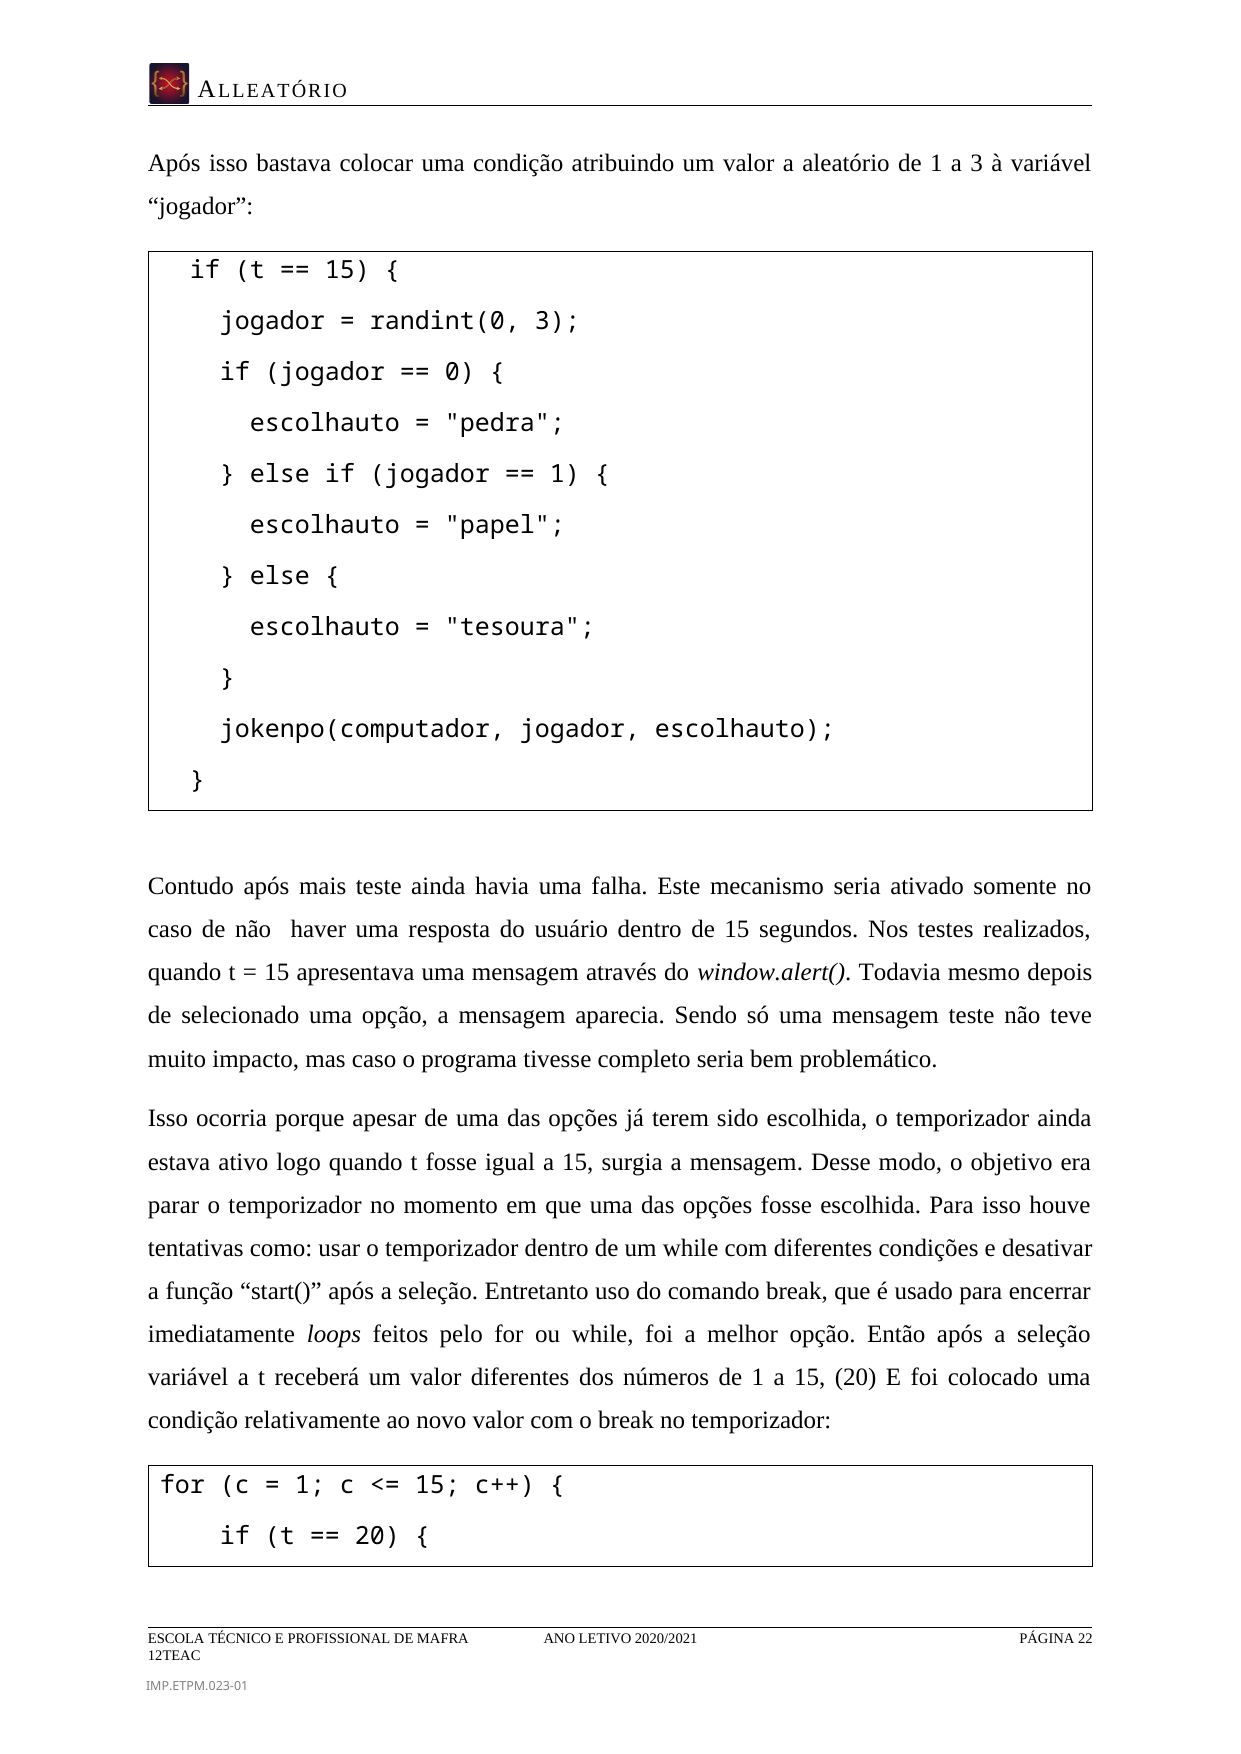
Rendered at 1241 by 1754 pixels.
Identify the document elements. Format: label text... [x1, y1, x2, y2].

table_header if (t == 15) { jogador = randint(0, 3); if (jogador == 0) { escolhauto = "pedra"; } else if (jogador == 1) { escolhauto = "papel"; } else { escolhauto = "tesoura"; } jokenpo(computador, jogador, escolhauto); } [149, 252, 1092, 810]
picture [149, 63, 190, 104]
text Contudo após mais teste ainda havia uma falha. Este mecanismo seria ativado somente no caso de não haver uma resposta do usuário dentro de 15 segundos. Nos testes realizados, quando t = 15 apresentava uma mensagem através do window.alert(). Todavia mesmo depois de selecionado uma opção, a mensagem aparecia. Sendo só uma mensagem teste não teve muito impacto, mas caso o programa tivesse completo seria bem problemático. [148, 871, 1092, 1072]
text Após isso bastava colocar uma condição atribuindo um valor a aleatório de 1 a 3 à variável “jogador”: [148, 148, 1092, 219]
text Isso ocorria porque apesar de uma das opções já terem sido escolhida, o temporizador ainda estava ativo logo quando t fosse igual a 15, surgia a mensagem. Desse modo, o objetivo era parar o temporizador no momento em que uma das opções fosse escolhida. Para isso houve tentativas como: usar o temporizador dentro de um while com diferentes condições e desativar a função “start()” após a seleção. Entretanto uso do comando break, que é usado para encerrar imediatamente loops feitos pelo for ou while, foi a melhor opção. Então após a seleção variável a t receberá um valor diferentes dos números de 1 a 15, (20) E foi colocado uma condição relativamente ao novo valor com o break no temporizador: [148, 1103, 1092, 1434]
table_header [149, 1466, 1092, 1566]
